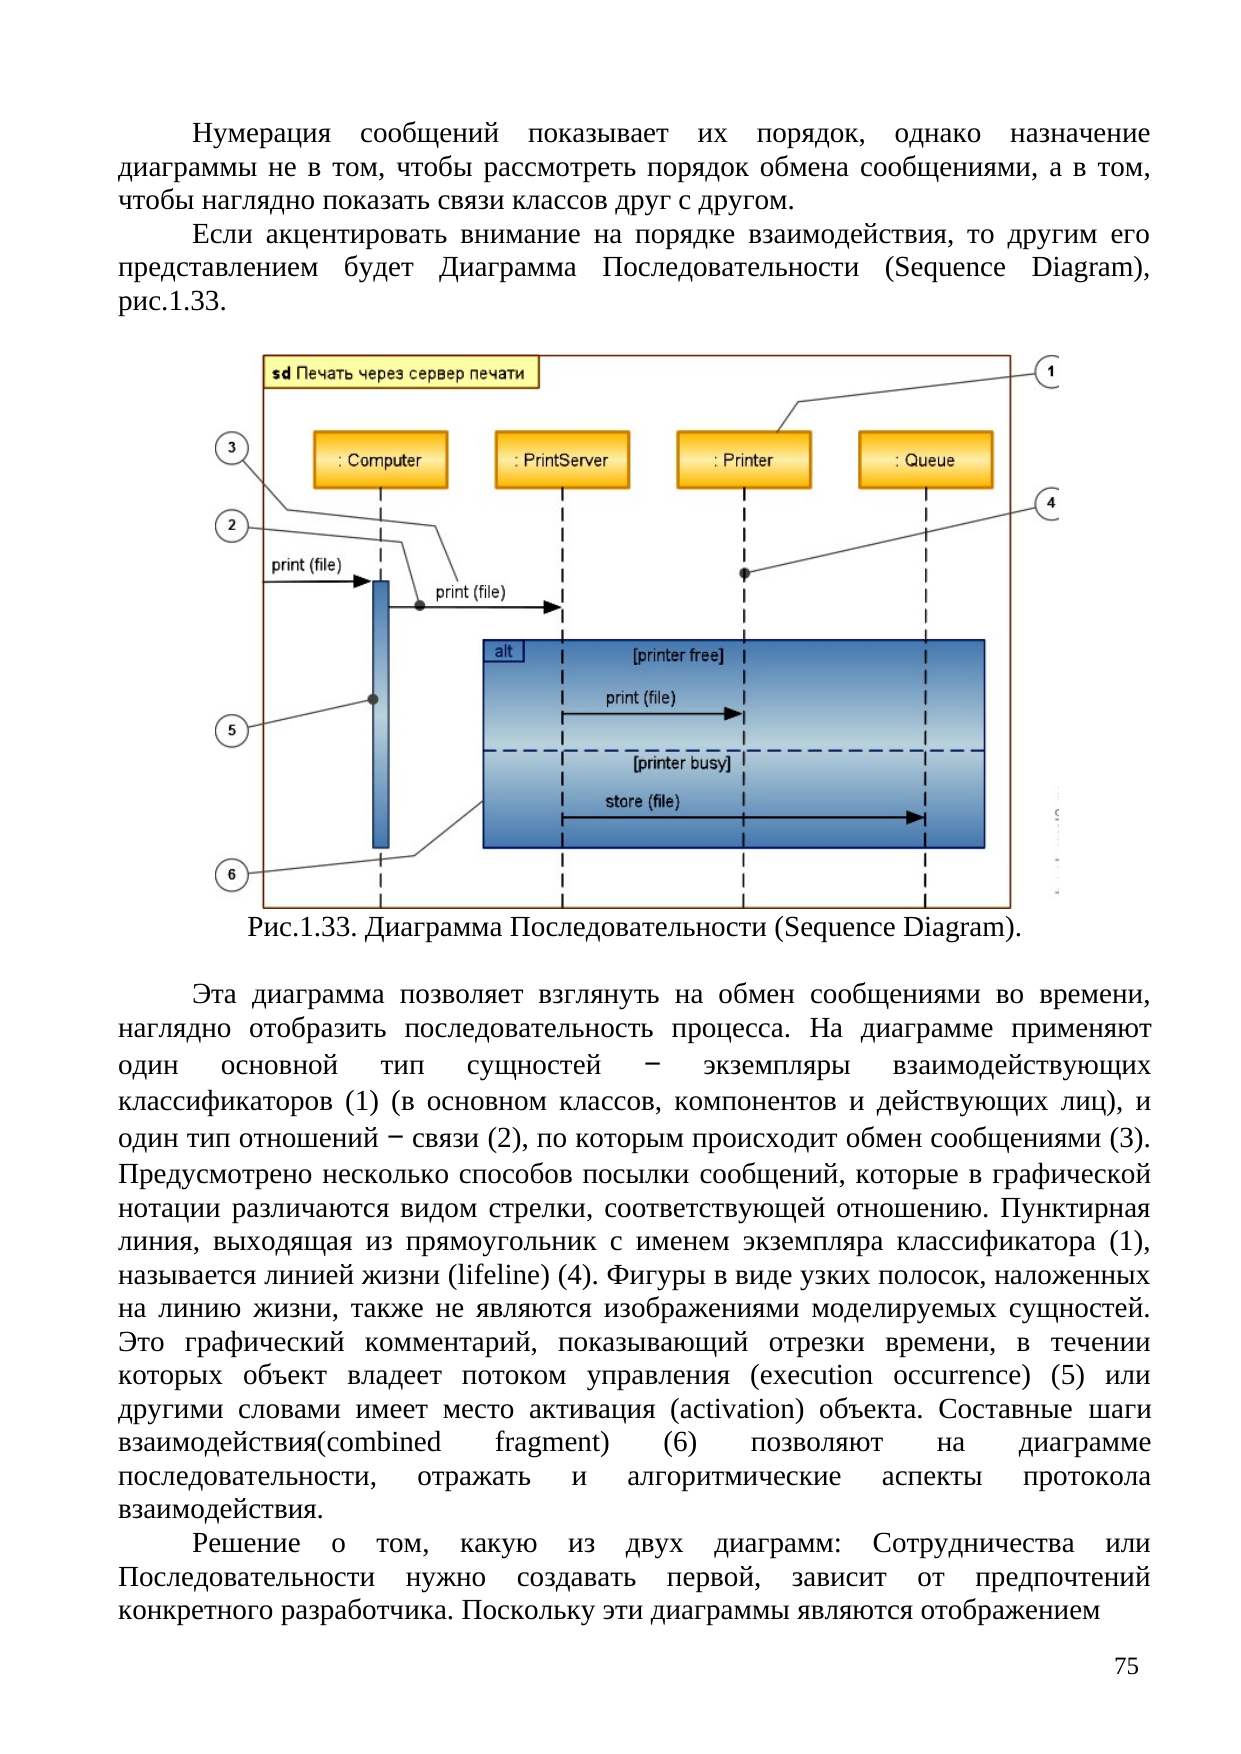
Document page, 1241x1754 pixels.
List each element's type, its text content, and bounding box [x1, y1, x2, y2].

text Нумерация сообщений показывает их порядок, однако назначение диаграммы не в том, чтобы рассмотреть порядок обмена сообщениями, а в том, чтобы наглядно показать связи классов друг с другом. [118, 115, 1152, 216]
text Если акцентировать внимание на порядке взаимодействия, то другим его представлением будет Диаграмма Последовательности (Sequence Diagram), рис.1.33. [118, 216, 1151, 317]
picture [215, 354, 1059, 909]
text Эта диаграмма позволяет взглянуть на обмен сообщениями во времени, наглядно отобразить последовательность процесса. На диаграмме применяют один основной тип сущностей ‒ экземпляры взаимодействующих классификаторов (1) (в основном классов, компонентов и действующих лиц), и один тип отношений ‒ связи (2), по которым происходит обмен сообщениями (3). Предусмотрено несколько способов посылки сообщений, которые в графической нотации различаются видом стрелки, соответствующей отношению. Пунктирная линия, выходящая из прямоугольник с именем экземпляра классификатора (1), называется линией жизни (lifeline) (4). Фигуры в виде узких полосок, наложенных на линию жизни, также не являются изображениями моделируемых сущностей. Это графический комментарий, показывающий отрезки времени, в течении которых объект владеет потоком управления (execution occurrence) (5) или другими словами имеет место активация (activation) объекта. Составные шаги взаимодействия(combined fragment) (6) позволяют на диаграмме последовательности, отражать и алгоритмические аспекты протокола взаимодействия. [118, 976, 1152, 1525]
text Решение о том, какую из двух диаграмм: Сотрудничества или Последовательности нужно создавать первой, зависит от предпочтений конкретного разработчика. Поскольку эти диаграммы являются отображением [118, 1525, 1152, 1626]
